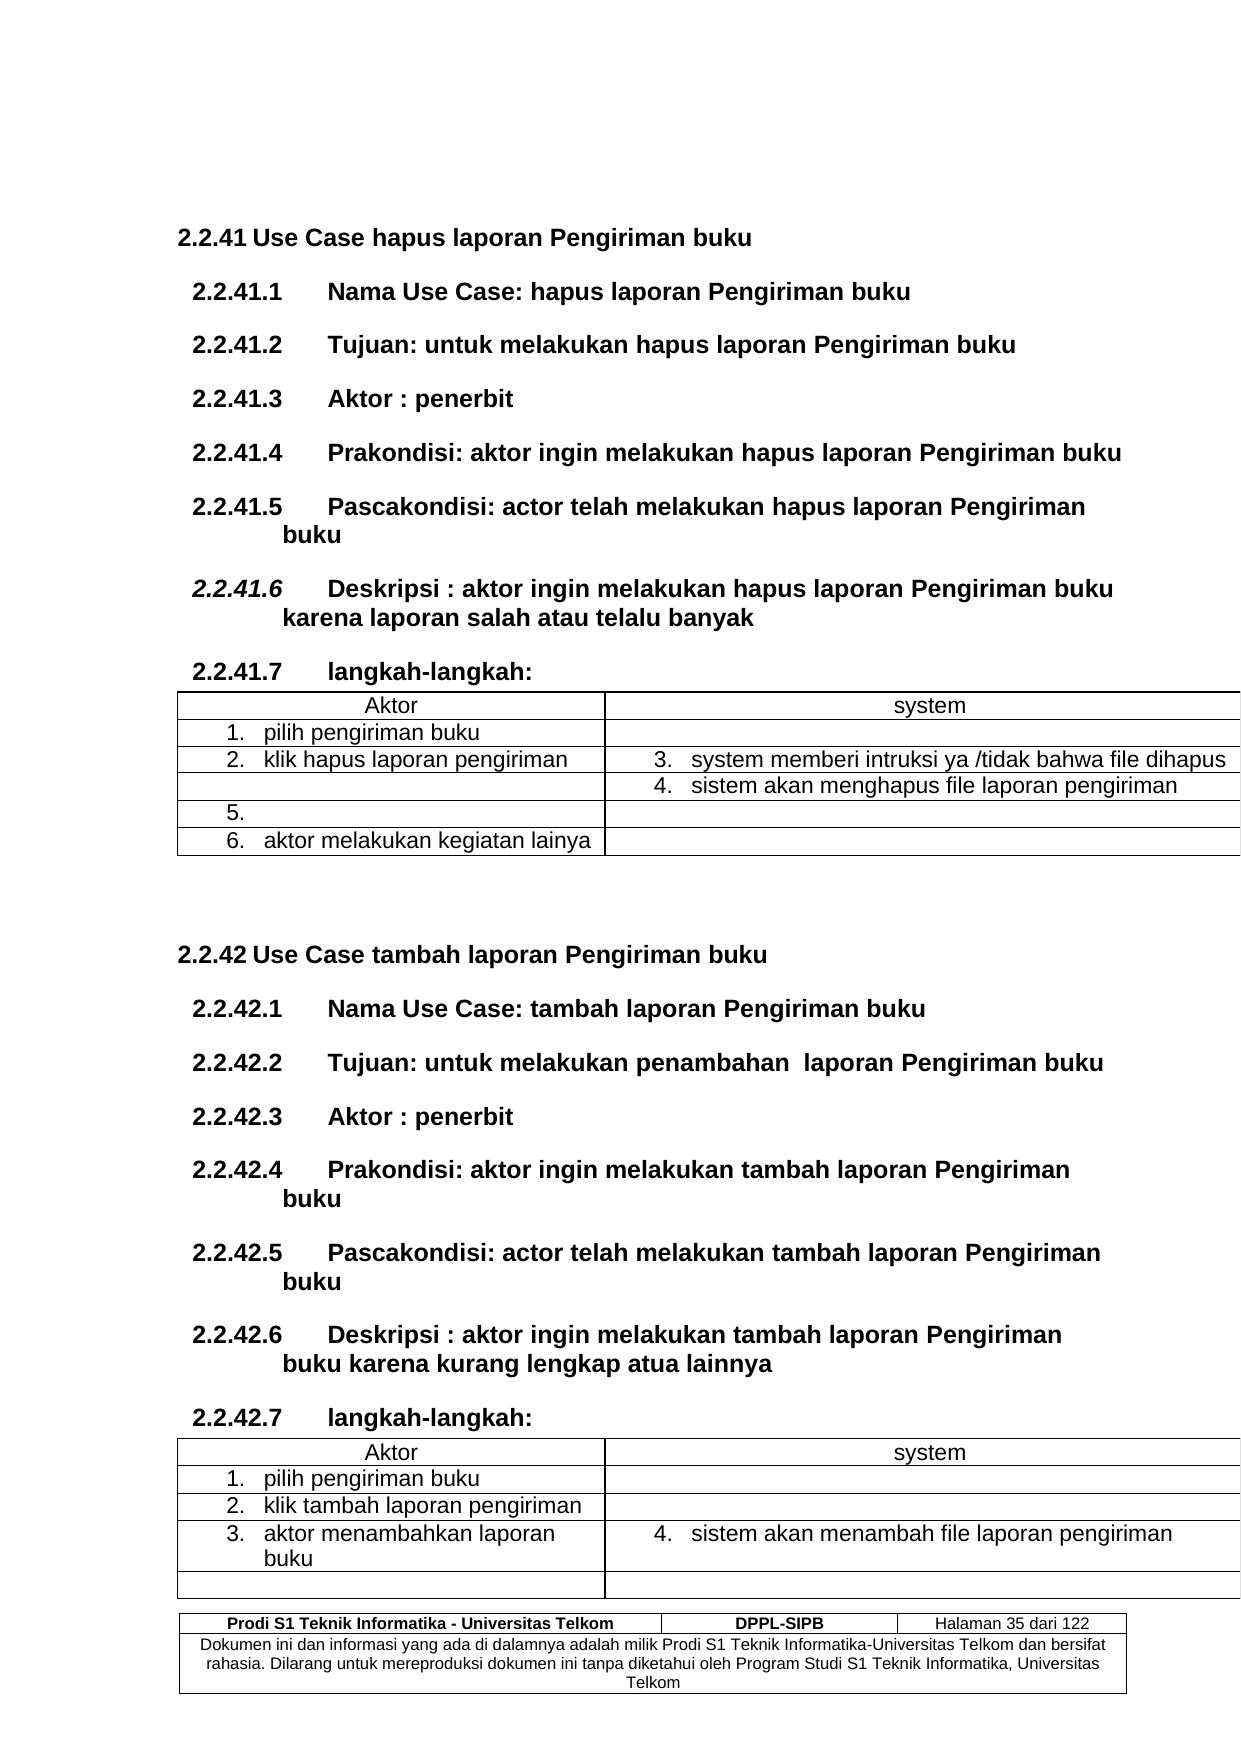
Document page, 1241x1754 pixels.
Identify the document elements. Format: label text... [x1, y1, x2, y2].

subtitle Nama Use Case: hapus laporan Pengiriman buku [192, 276, 1122, 305]
table_cell [178, 801, 604, 827]
table_header system [606, 1439, 1240, 1465]
subtitle Pascakondisi: actor telah melakukan tambah laporan Pengiriman buku [192, 1238, 1122, 1295]
subtitle Tujuan: untuk melakukan penambahan laporan Pengiriman buku [192, 1048, 1122, 1076]
subtitle Use Case hapus laporan Pengiriman buku [177, 223, 1122, 251]
table_cell sistem akan menghapus file laporan pengiriman [606, 773, 1240, 800]
subtitle Aktor : penerbit [192, 1101, 1122, 1130]
subtitle Pascakondisi: actor telah melakukan hapus laporan Pengiriman buku [192, 491, 1122, 549]
subtitle Tujuan: untuk melakukan hapus laporan Pengiriman buku [192, 330, 1122, 359]
table_cell [606, 1494, 1240, 1520]
subtitle Deskripsi : aktor ingin melakukan tambah laporan Pengiriman buku karena kurang lengkap atua lainnya [192, 1320, 1122, 1378]
table_cell sistem akan menambah file laporan pengiriman [606, 1521, 1240, 1571]
subtitle Nama Use Case: tambah laporan Pengiriman buku [192, 994, 1122, 1023]
table_cell [606, 828, 1240, 854]
table_cell [178, 1572, 604, 1598]
subtitle Prakondisi: aktor ingin melakukan hapus laporan Pengiriman buku [192, 438, 1122, 466]
table_header system [606, 693, 1240, 719]
subtitle langkah-langkah: [192, 1403, 1122, 1431]
table_cell [606, 1572, 1240, 1598]
table_cell aktor melakukan kegiatan lainya [178, 828, 604, 854]
table_header Aktor [178, 693, 604, 719]
subtitle Prakondisi: aktor ingin melakukan tambah laporan Pengiriman buku [192, 1155, 1122, 1213]
subtitle Aktor : penerbit [192, 384, 1122, 413]
table_cell aktor menambahkan laporan buku [178, 1521, 604, 1571]
table_cell [606, 720, 1240, 746]
table_cell [606, 1466, 1240, 1492]
table_cell [606, 801, 1240, 827]
subtitle Use Case tambah laporan Pengiriman buku [177, 940, 1122, 969]
table_cell system memberi intruksi ya /tidak bahwa file dihapus [606, 747, 1240, 772]
table_cell pilih pengiriman buku [178, 1466, 604, 1492]
table_cell klik tambah laporan pengiriman [178, 1494, 604, 1520]
subtitle langkah-langkah: [192, 656, 1122, 685]
table_cell klik hapus laporan pengiriman [178, 747, 604, 772]
table_header Aktor [178, 1439, 604, 1465]
table_cell pilih pengiriman buku [178, 720, 604, 746]
subtitle Deskripsi : aktor ingin melakukan hapus laporan Pengiriman buku karena laporan salah atau telalu banyak [192, 574, 1122, 631]
table_cell [178, 773, 604, 800]
